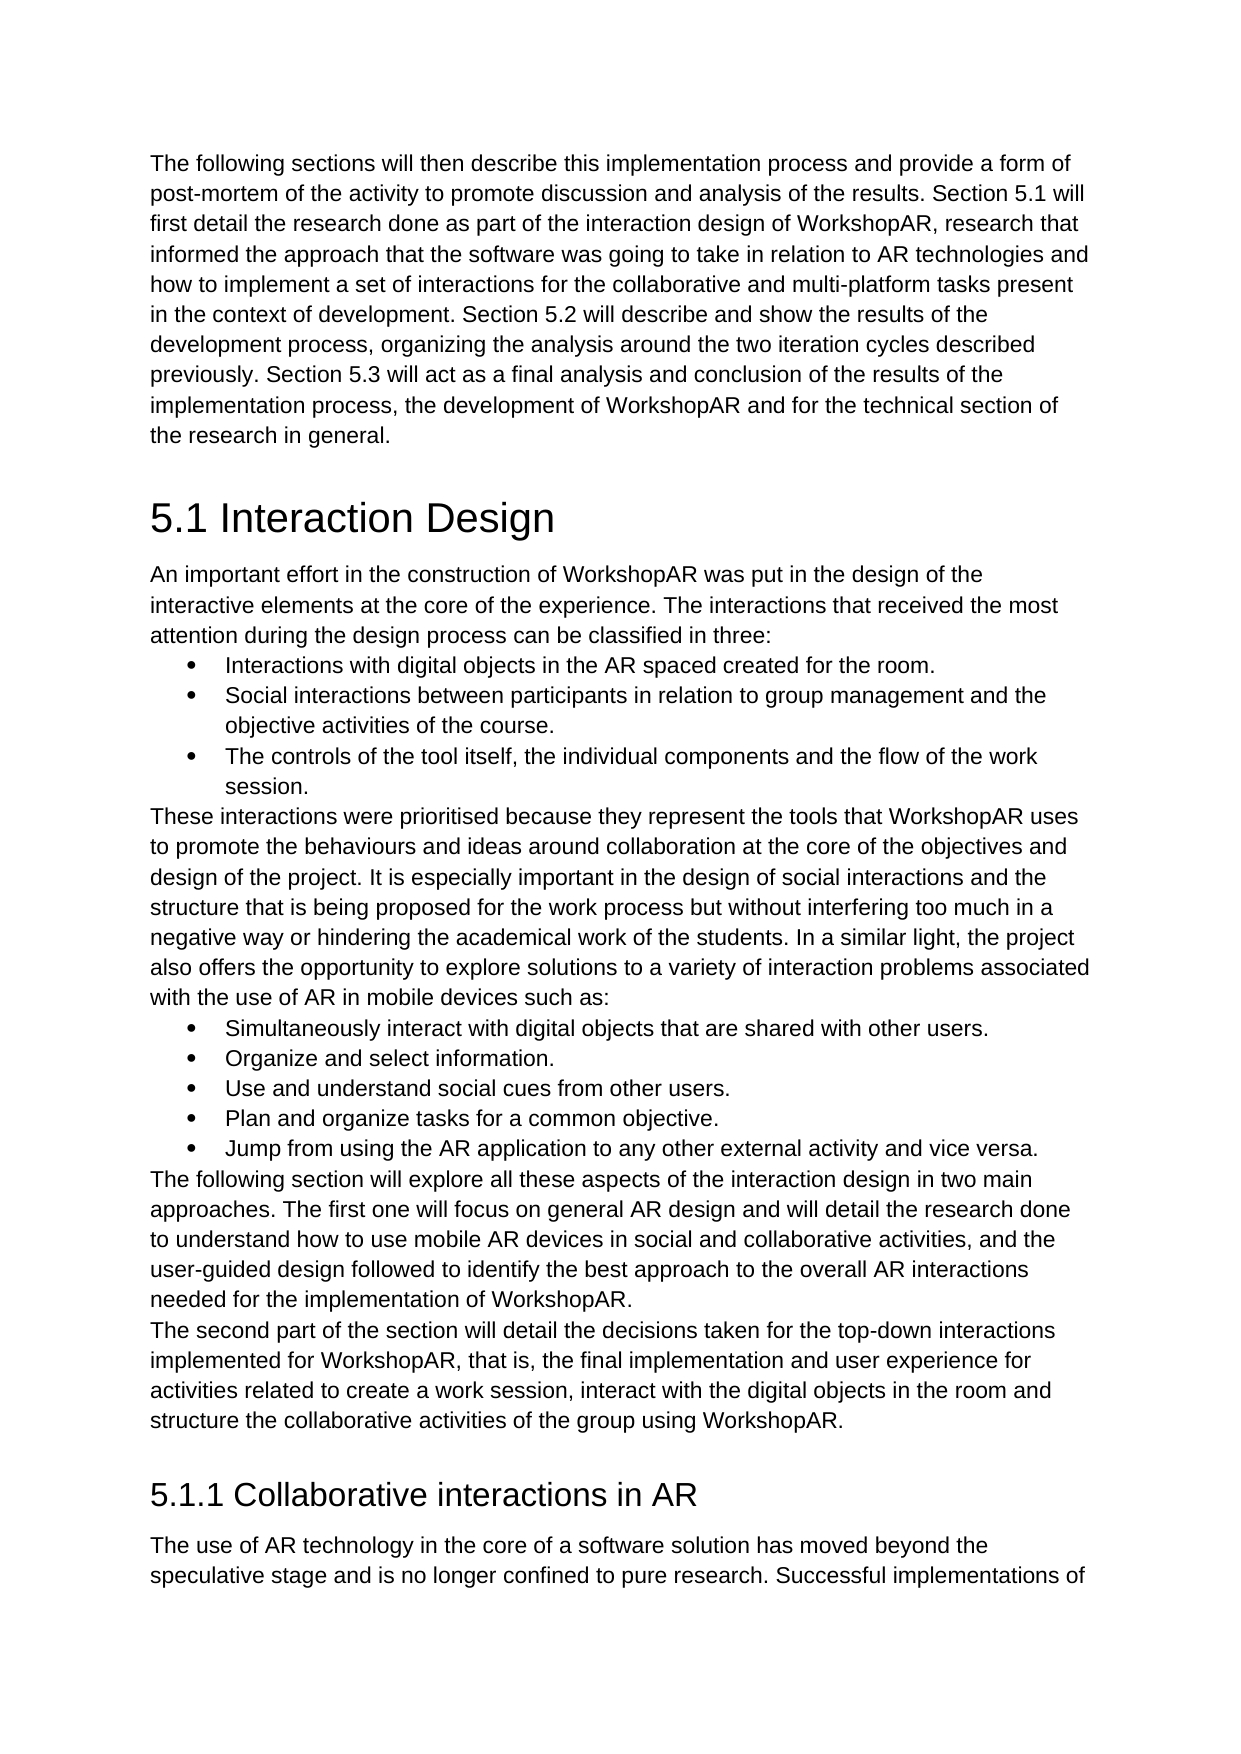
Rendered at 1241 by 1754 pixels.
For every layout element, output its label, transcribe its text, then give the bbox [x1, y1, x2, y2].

text The following sections will then describe this implementation process and provide a form of post-mortem of the activity to promote discussion and analysis of the results. Section 5.1 will first detail the research done as part of the interaction design of WorkshopAR, research that informed the approach that the software was going to take in relation to AR technologies and how to implement a set of interactions for the collaborative and multi-platform tasks present in the context of development. Section 5.2 will describe and show the results of the development process, organizing the analysis around the two iteration cycles described previously. Section 5.3 will act as a final analysis and conclusion of the results of the implementation process, the development of WorkshopAR and for the technical section of the research in general. [150, 150, 1090, 448]
subtitle 5.1.1 Collaborative interactions in AR [150, 1475, 1090, 1513]
list Jump from using the AR application to any other external activity and vice versa. [187, 1135, 1090, 1162]
text The second part of the section will detail the decisions taken for the top-down interactions implemented for WorkshopAR, that is, the final implementation and user experience for activities related to create a work session, interact with the digital objects in the room and structure the collaborative activities of the group using WorkshopAR. [150, 1317, 1090, 1433]
list Interactions with digital objects in the AR spaced created for the room. [187, 652, 1090, 678]
text The following section will explore all these aspects of the interaction design in two main approaches. The first one will focus on general AR design and will detail the research done to understand how to use mobile AR devices in social and collaborative activities, and the user-guided design followed to identify the best approach to the overall AR interactions needed for the implementation of WorkshopAR. [150, 1166, 1090, 1313]
text These interactions were prioritised because they represent the tools that WorkshopAR uses to promote the behaviours and ideas around collaboration at the core of the objectives and design of the project. It is especially important in the design of social interactions and the structure that is being proposed for the work process but without interfering too much in a negative way or hindering the academical work of the students. In a similar light, the project also offers the opportunity to explore solutions to a variety of interaction problems associated with the use of AR in mobile devices such as: [150, 803, 1090, 1011]
subtitle 5.1 Interaction Design [150, 494, 1090, 542]
list The controls of the tool itself, the individual components and the flow of the work session. [187, 743, 1090, 799]
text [150, 1532, 1090, 1588]
list Plan and organize tasks for a common objective. [187, 1105, 1090, 1131]
list Simultaneously interact with digital objects that are shared with other users. [187, 1014, 1090, 1041]
list Organize and select information. [187, 1045, 1090, 1071]
text An important effort in the construction of WorkshopAR was put in the design of the interactive elements at the core of the experience. The interactions that received the most attention during the design process can be classified in three: [150, 561, 1090, 648]
list Use and understand social cues from other users. [187, 1075, 1090, 1101]
list Social interactions between participants in relation to group management and the objective activities of the course. [187, 682, 1090, 739]
